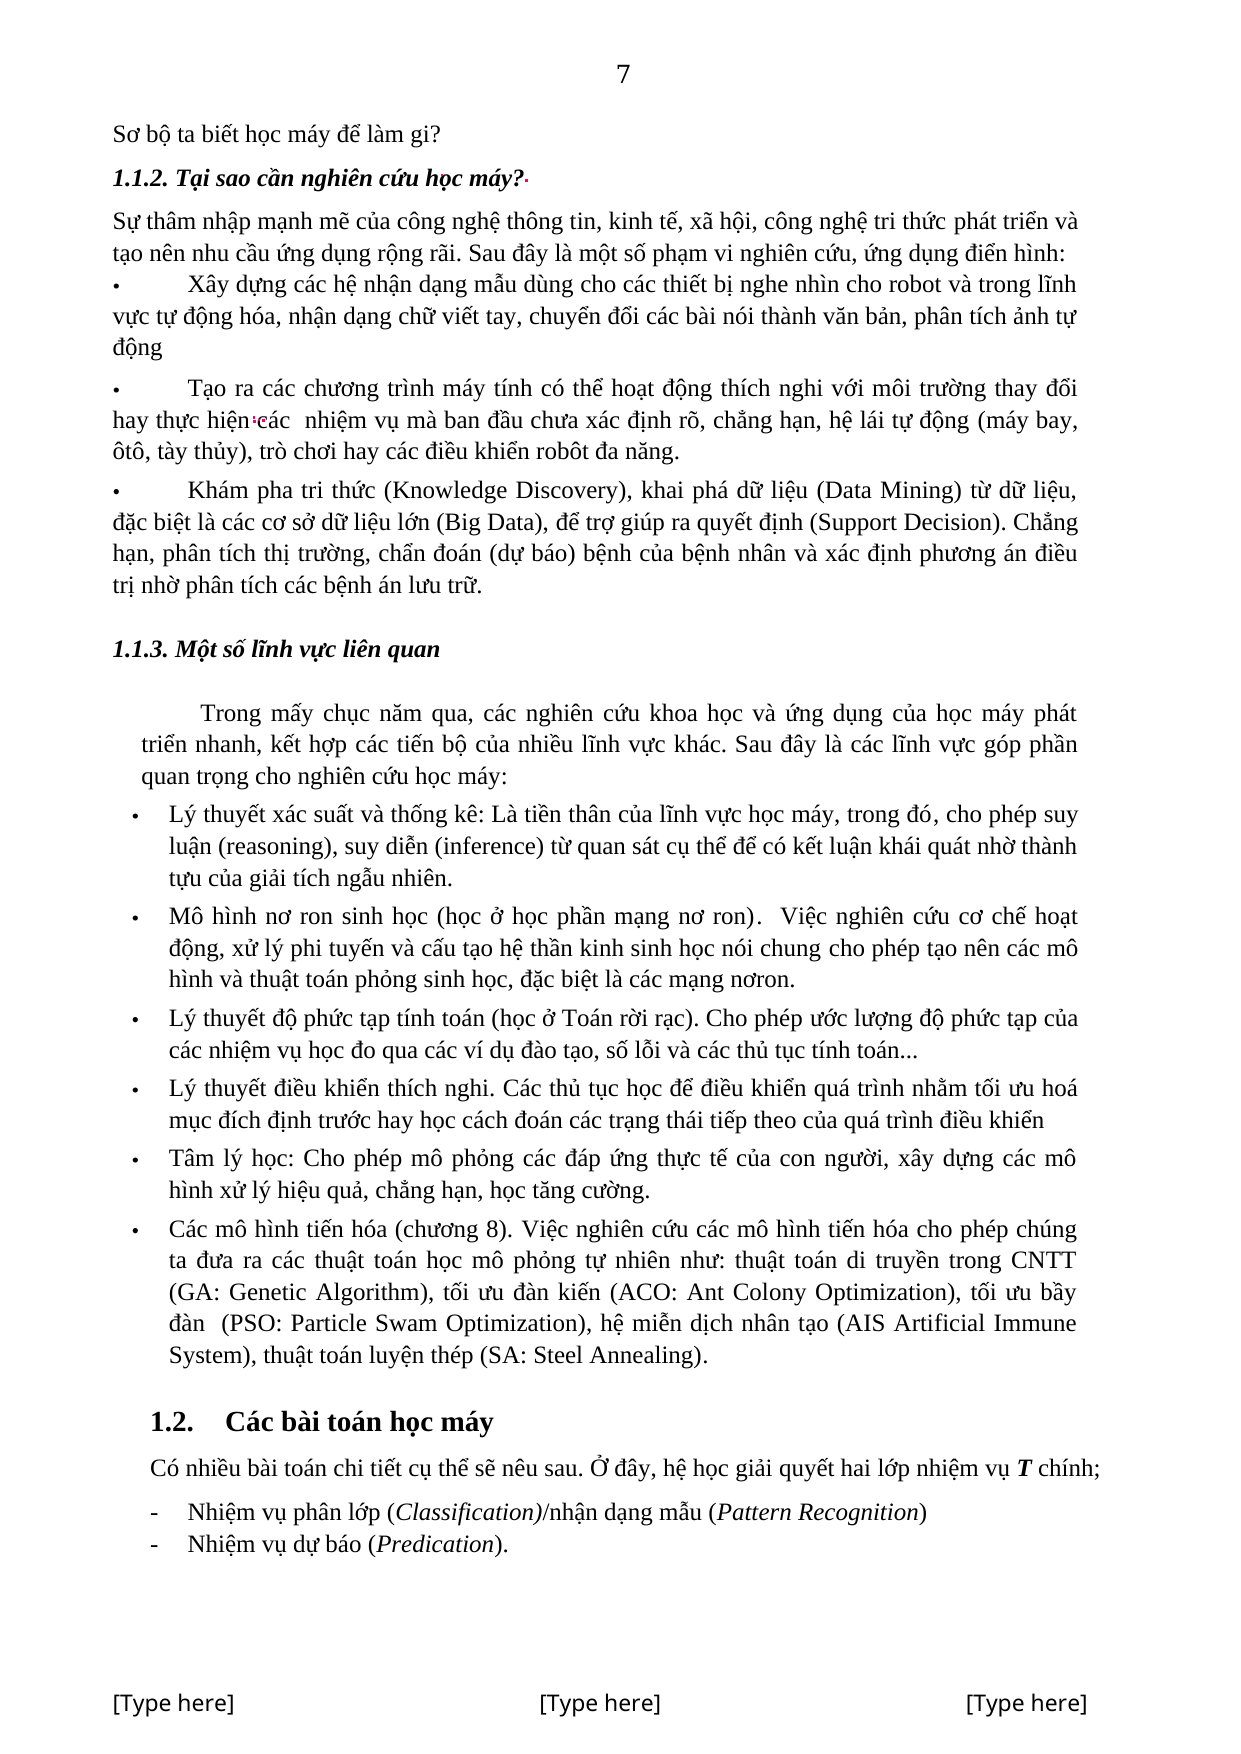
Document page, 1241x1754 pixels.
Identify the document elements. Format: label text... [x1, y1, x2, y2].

picture [132, 908, 145, 925]
list Nhiệm vụ phân lớp (Classification)/nhận dạng mẫu (Pattern Recognition) [150, 1497, 1134, 1526]
text 1.1.2. Tại sao cần nghiên cứu học máy? [112, 163, 1078, 191]
text Sơ bộ ta biết học máy để làm gi? [112, 119, 1078, 148]
list Xây dựng các hệ nhận dạng mẫu dùng cho các thiết bị nghe nhìn cho robot và trong lĩnh vực tự động hóa, nhận dạng chữ viết tay, chuyển đổi các bài nói thành văn bản, phân tích ảnh tự động [112, 269, 1078, 361]
picture [113, 380, 126, 397]
list Mô hình nơ ron sinh học (học ở học phần mạng nơ ron). Việc nghiên cứu cơ chế hoạt động, xử lý phi tuyến và cấu tạo hệ thần kinh sinh học nói chung cho phép tạo nên các mô hình và thuật toán phỏng sinh học, đặc biệt là các mạng nơron. [131, 901, 1078, 993]
picture [132, 1220, 145, 1238]
text Có nhiều bài toán chi tiết cụ thể sẽ nêu sau. Ở đây, hệ học giải quyết hai lớp nhiệm vụ T chính; [112, 1453, 1134, 1482]
text Trong mấy chục năm qua, các nghiên cứu khoa học và ứng dụng của học máy phát triển nhanh, kết hợp các tiến bộ của nhiều lĩnh vực khác. Sau đây là các lĩnh vực góp phần quan trọng cho nghiên cứu học máy: [141, 698, 1078, 790]
picture [132, 806, 145, 823]
picture [132, 1150, 145, 1167]
list Nhiệm vụ dự báo (Predication). [150, 1529, 1134, 1558]
list Lý thuyết điều khiển thích nghi. Các thủ tục học để điều khiển quá trình nhằm tối ưu hoá mục đích định trước hay học cách đoán các trạng thái tiếp theo của quá trình điều khiển [131, 1073, 1078, 1134]
text Sự thâm nhập mạnh mẽ của công nghệ thông tin, kinh tế, xã hội, công nghệ tri thức phát triển và tạo nên nhu cầu ứng dụng rộng rãi. Sau đây là một số phạm vi nghiên cứu, ứng dụng điển hình: [112, 206, 1078, 266]
picture [132, 1080, 145, 1097]
list Lý thuyết độ phức tạp tính toán (học ở Toán rời rạc). Cho phép ước lượng độ phức tạp của các nhiệm vụ học đo qua các ví dụ đào tạo, số lỗi và các thủ tục tính toán... [131, 1003, 1078, 1063]
list Các bài toán học máy [150, 1404, 1134, 1437]
list Lý thuyết xác suất và thống kê: Là tiền thân của lĩnh vực học máy, trong đó, cho phép suy luận (reasoning), suy diễn (inference) từ quan sát cụ thể để có kết luận khái quát nhờ thành tựu của giải tích ngẫu nhiên. [131, 799, 1078, 891]
text 1.1.3. Một số lĩnh vực liên quan [112, 634, 1078, 662]
picture [113, 481, 126, 499]
picture [113, 276, 126, 293]
list Các mô hình tiến hóa (chương 8). Việc nghiên cứu các mô hình tiến hóa cho phép chúng ta đưa ra các thuật toán học mô phỏng tự nhiên như: thuật toán di truyền trong CNTT (GA: Genetic Algorithm), tối ưu đàn kiến (ACO: Ant Colony Optimization), tối ưu bầy đàn (PSO: Particle Swam Optimization), hệ miễn dịch nhân tạo (AIS Artificial Immune System), thuật toán luyện thép (SA: Steel Annealing). [131, 1214, 1078, 1369]
picture [132, 1009, 145, 1027]
list Khám pha tri thức (Knowledge Discovery), khai phá dữ liệu (Data Mining) từ dữ liệu, đặc biệt là các cơ sở dữ liệu lớn (Big Data), để trợ giúp ra quyết định (Support Decision). Chẳng hạn, phân tích thị trường, chẩn đoán (dự báo) bệnh của bệnh nhân và xác định phương án điều trị nhờ phân tích các bệnh án lưu trữ. [112, 475, 1078, 598]
list Tâm lý học: Cho phép mô phỏng các đáp ứng thực tế của con người, xây dựng các mô hình xử lý hiệu quả, chẳng hạn, học tăng cường. [131, 1143, 1078, 1204]
list Tạo ra các chương trình máy tính có thể hoạt động thích nghi với môi trường thay đổi hay thực hiện các nhiệm vụ mà ban đầu chưa xác định rõ, chẳng hạn, hệ lái tự động (máy bay, ôtô, tày thủy), trò chơi hay các điều khiển robôt đa năng. [112, 373, 1078, 465]
